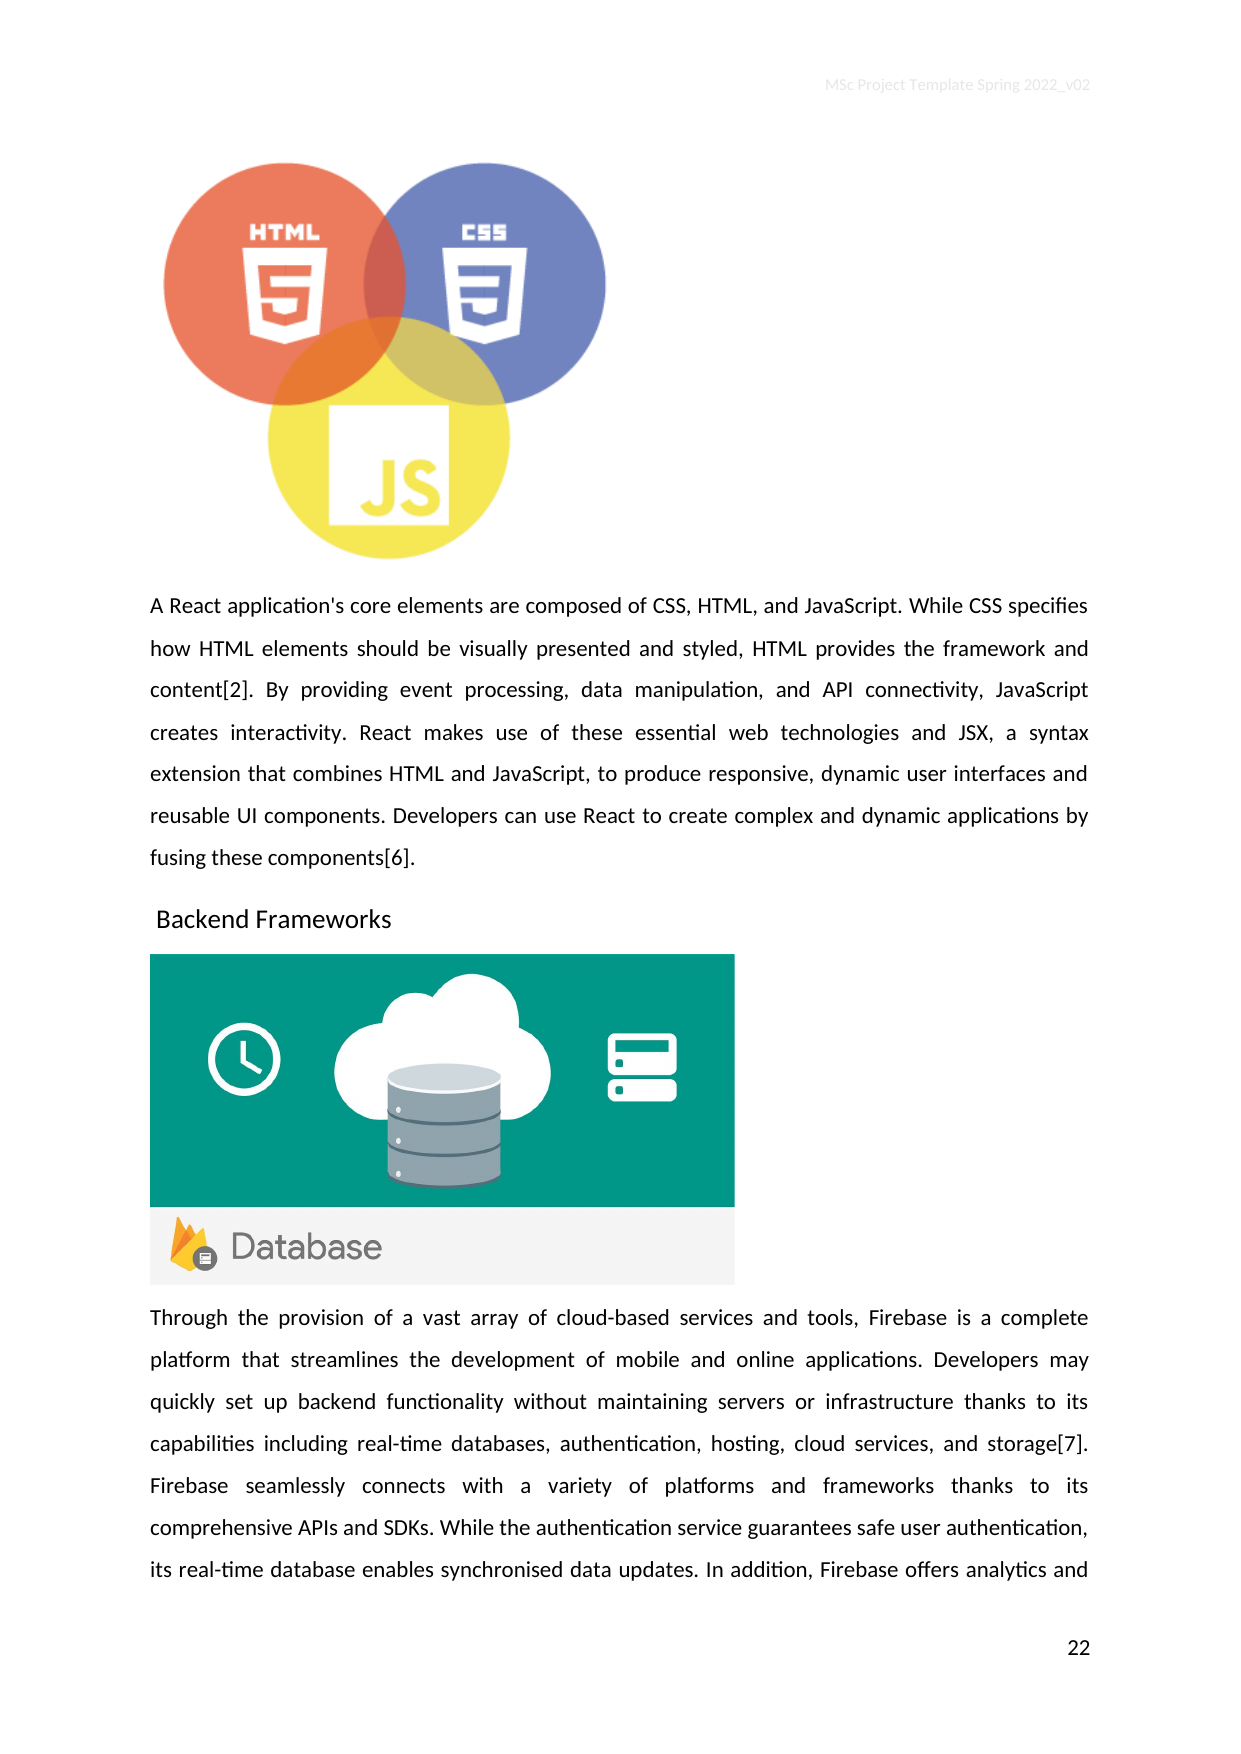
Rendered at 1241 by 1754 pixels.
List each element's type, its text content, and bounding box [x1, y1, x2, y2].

picture [150, 954, 735, 1285]
text A React application's core elements are composed of CSS, HTML, and JavaScript. While CSS specifies how HTML elements should be visually presented and styled, HTML provides the framework and content[2]. By providing event processing, data manipulation, and API connectivity, JavaScript creates interactivity. React makes use of these essential web technologies and JSX, a syntax extension that combines HTML and JavaScript, to produce responsive, dynamic user interfaces and reusable UI components. Developers can use React to create complex and dynamic applications by fusing these components[6]. [150, 592, 1090, 872]
text Backend Frameworks [150, 902, 1090, 935]
picture [150, 150, 620, 573]
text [150, 1303, 1090, 1583]
